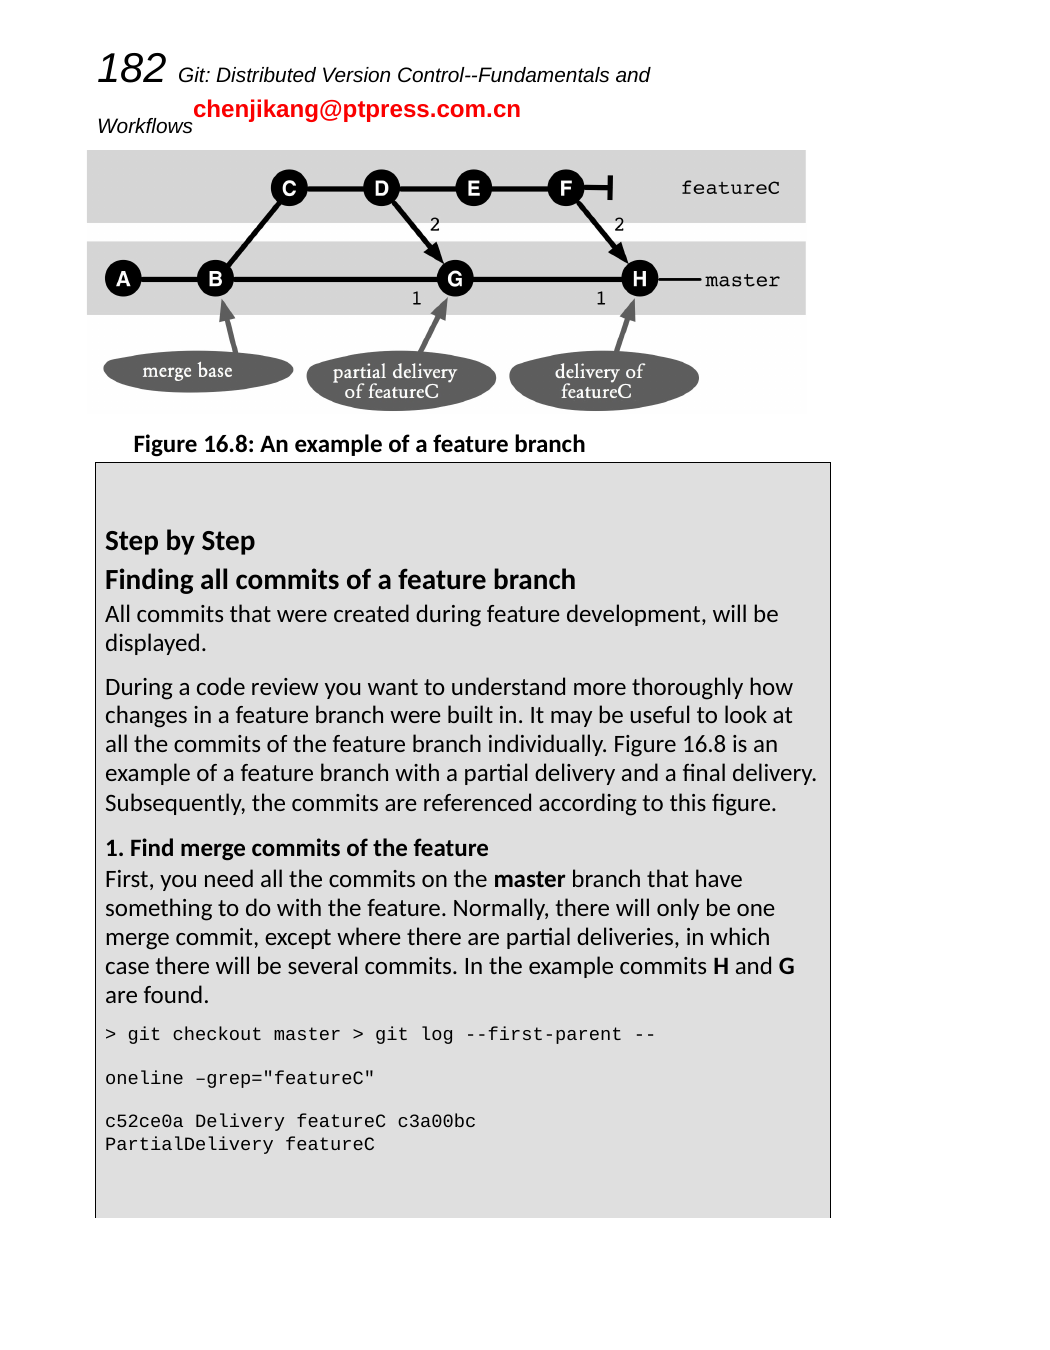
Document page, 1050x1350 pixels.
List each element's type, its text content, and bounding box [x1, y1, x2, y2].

picture [86, 150, 807, 414]
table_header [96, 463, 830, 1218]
subtitle Figure 16.8: An example of a feature branch [133, 428, 917, 459]
